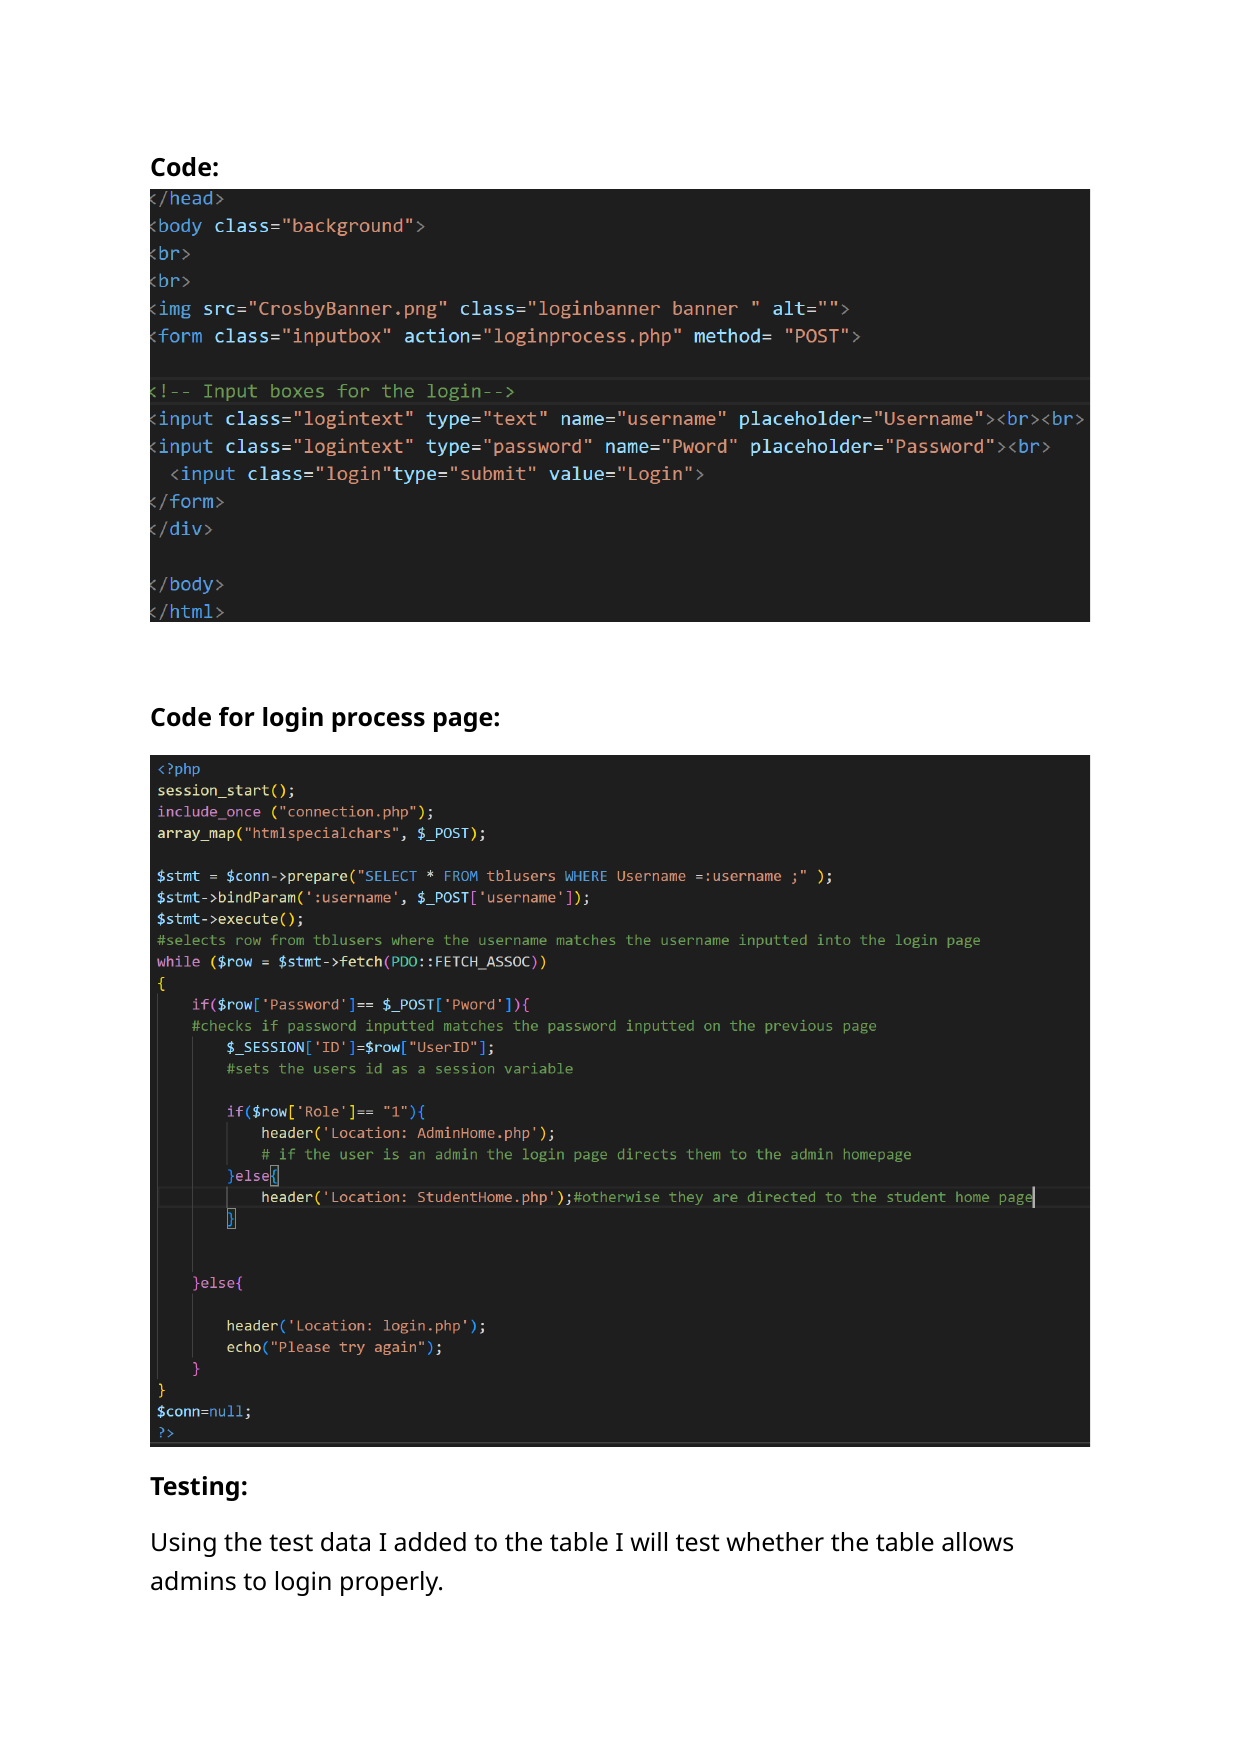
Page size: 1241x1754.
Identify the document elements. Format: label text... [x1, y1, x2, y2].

text Using the test data I added to the table I will test whether the table allows admins to login properly. [150, 1524, 1090, 1598]
picture [150, 189, 1091, 622]
text Testing: [150, 1468, 1090, 1503]
picture [150, 755, 1091, 1447]
text Code for login process page: [150, 699, 1090, 734]
text Code: [150, 150, 1090, 189]
